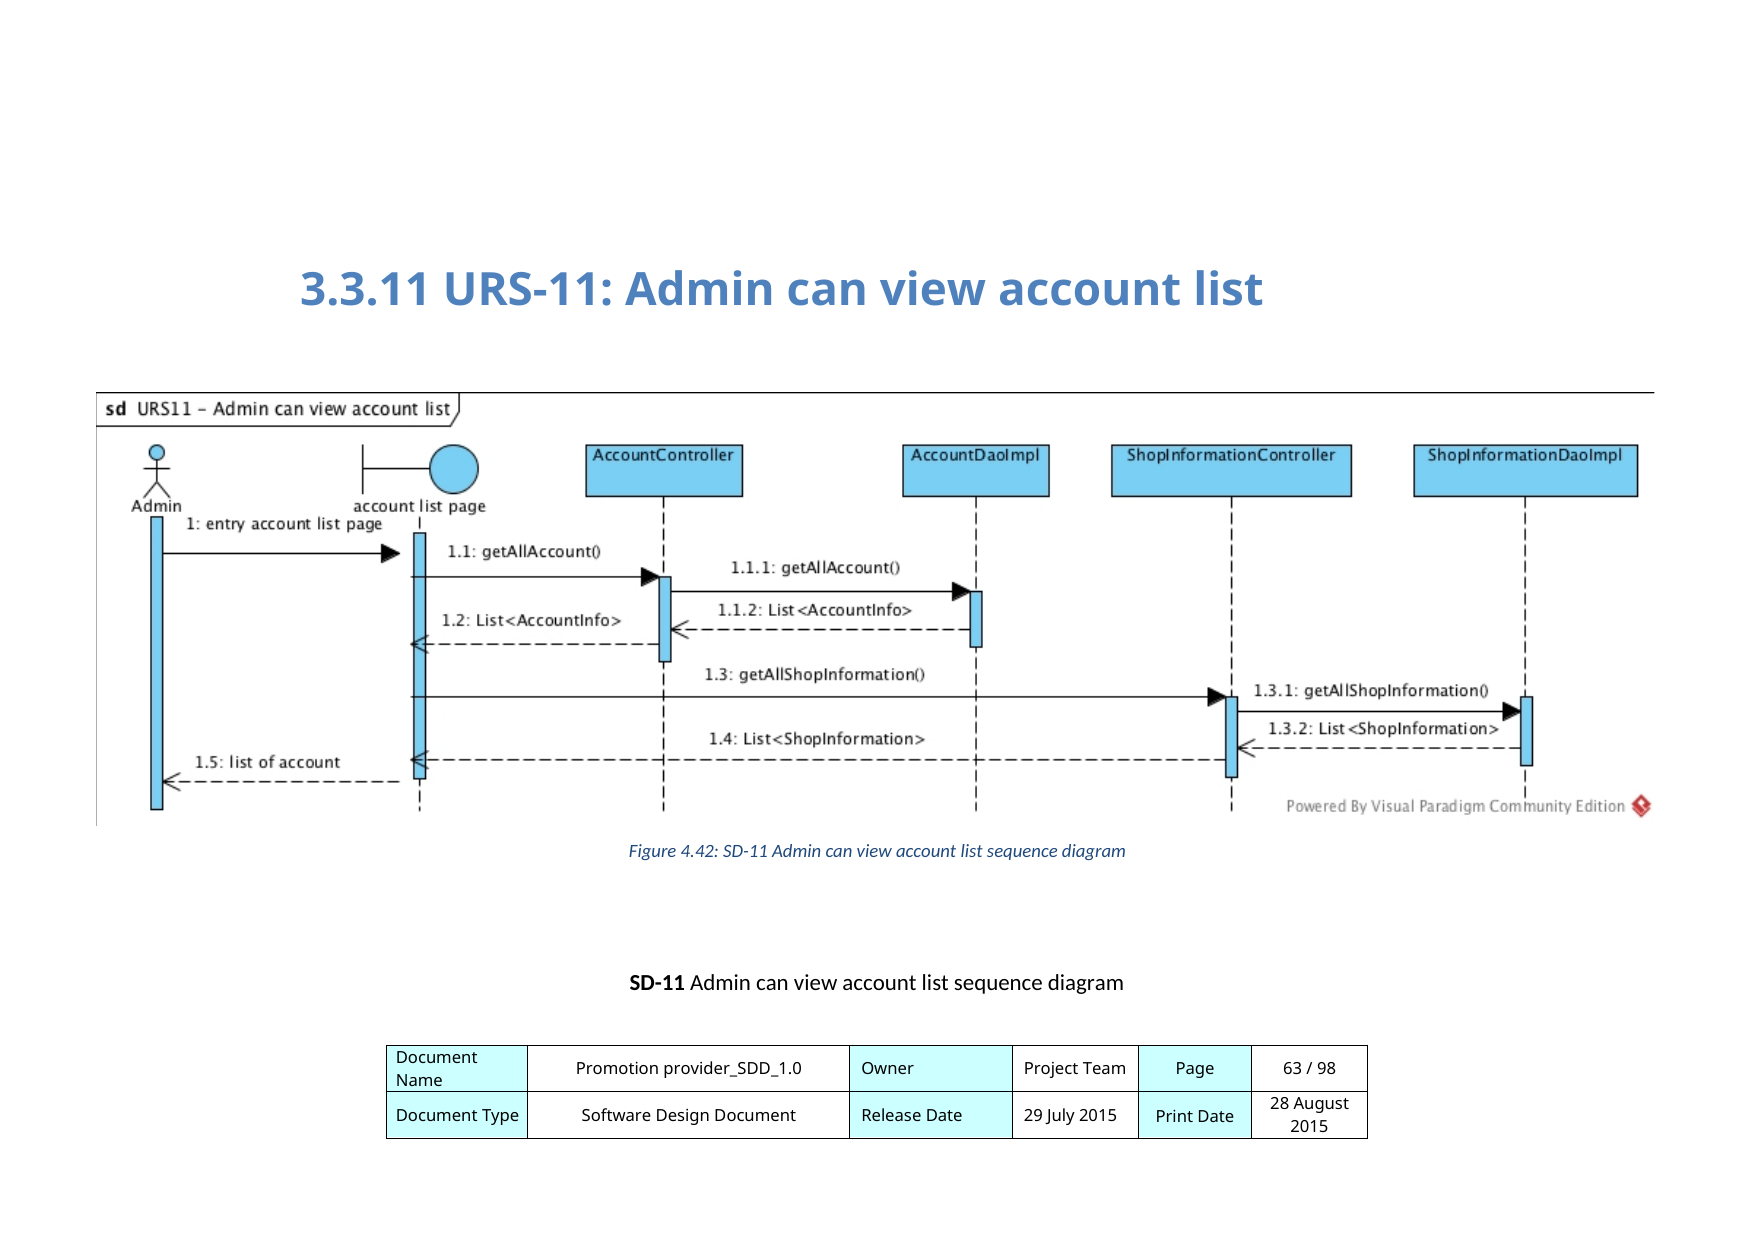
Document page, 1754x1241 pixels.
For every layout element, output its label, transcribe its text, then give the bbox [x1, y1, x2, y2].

subtitle 3.3.11 URS-11: Admin can view account list [150, 256, 1604, 318]
text SD-11 Admin can view account list sequence diagram [150, 968, 1604, 996]
picture [96, 392, 1653, 826]
